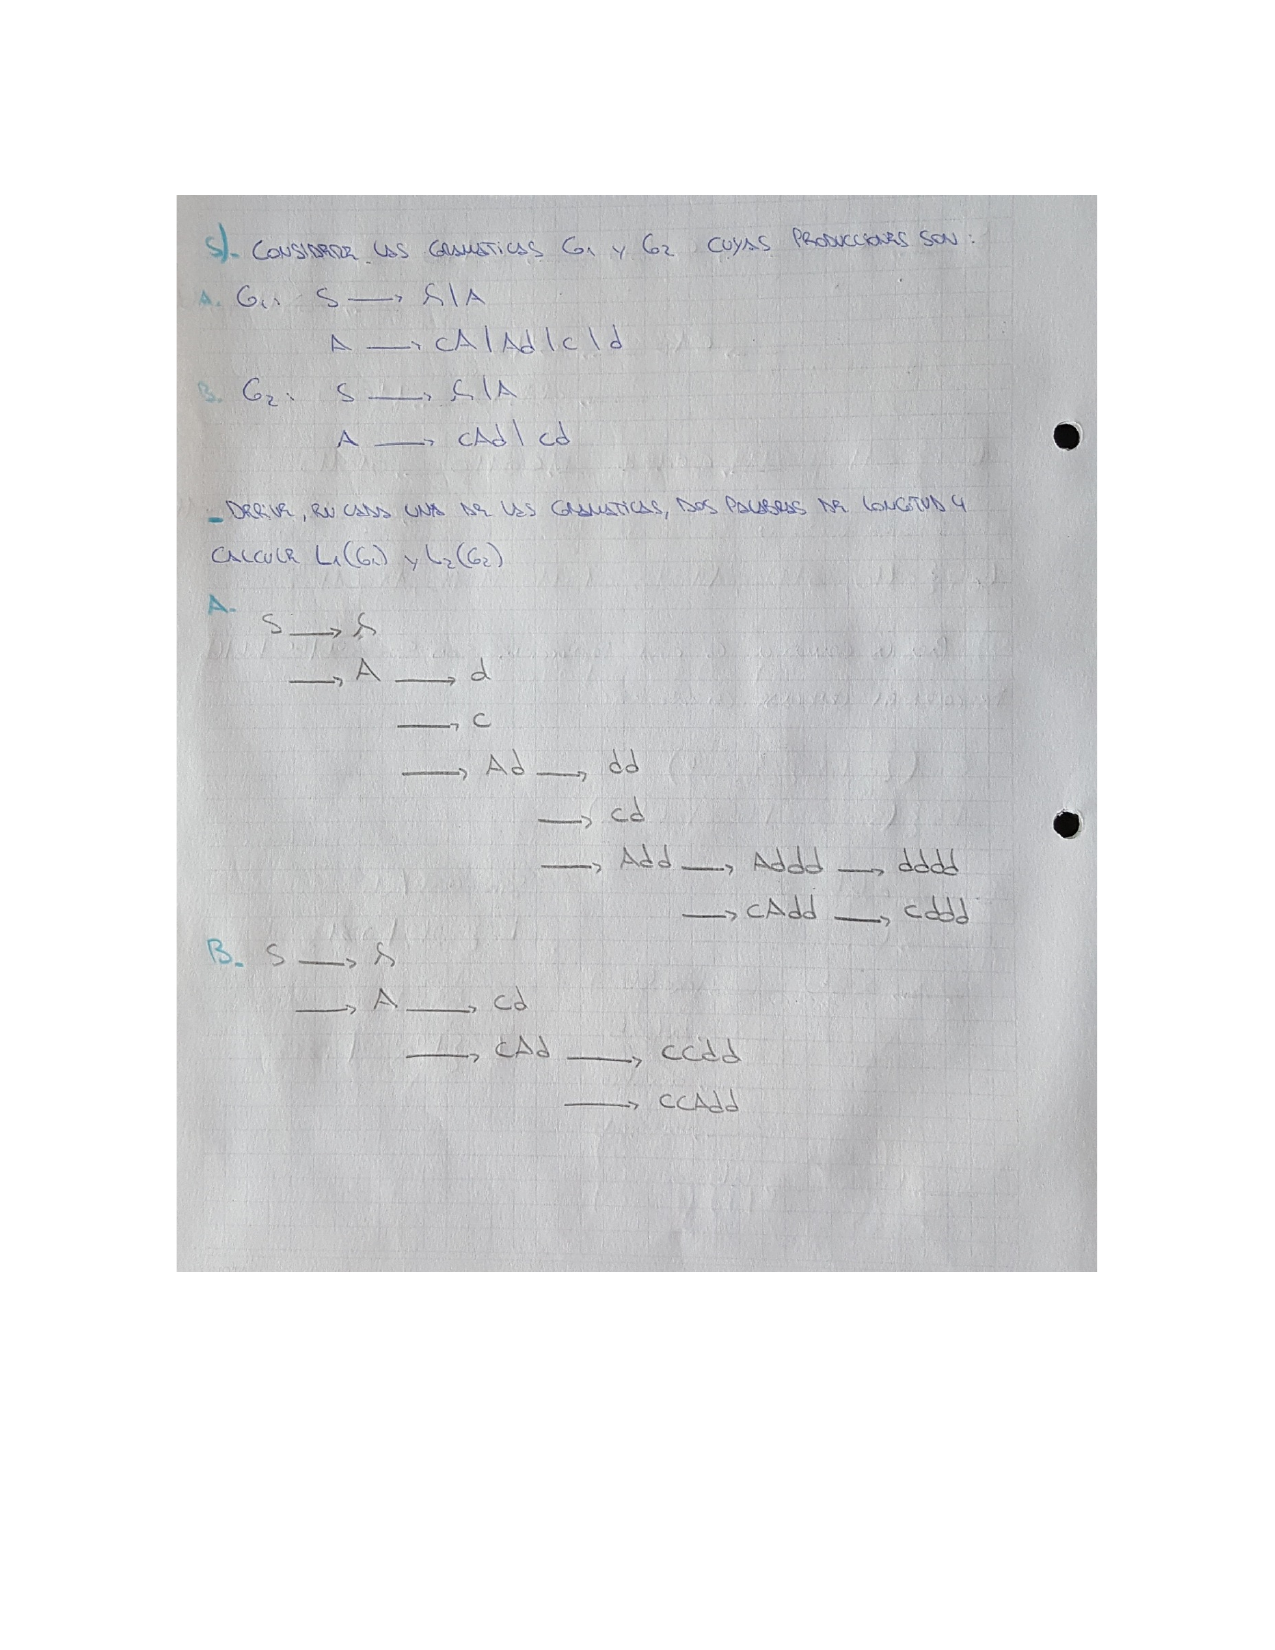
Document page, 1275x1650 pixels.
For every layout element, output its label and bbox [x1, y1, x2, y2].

picture [176, 195, 1098, 1272]
